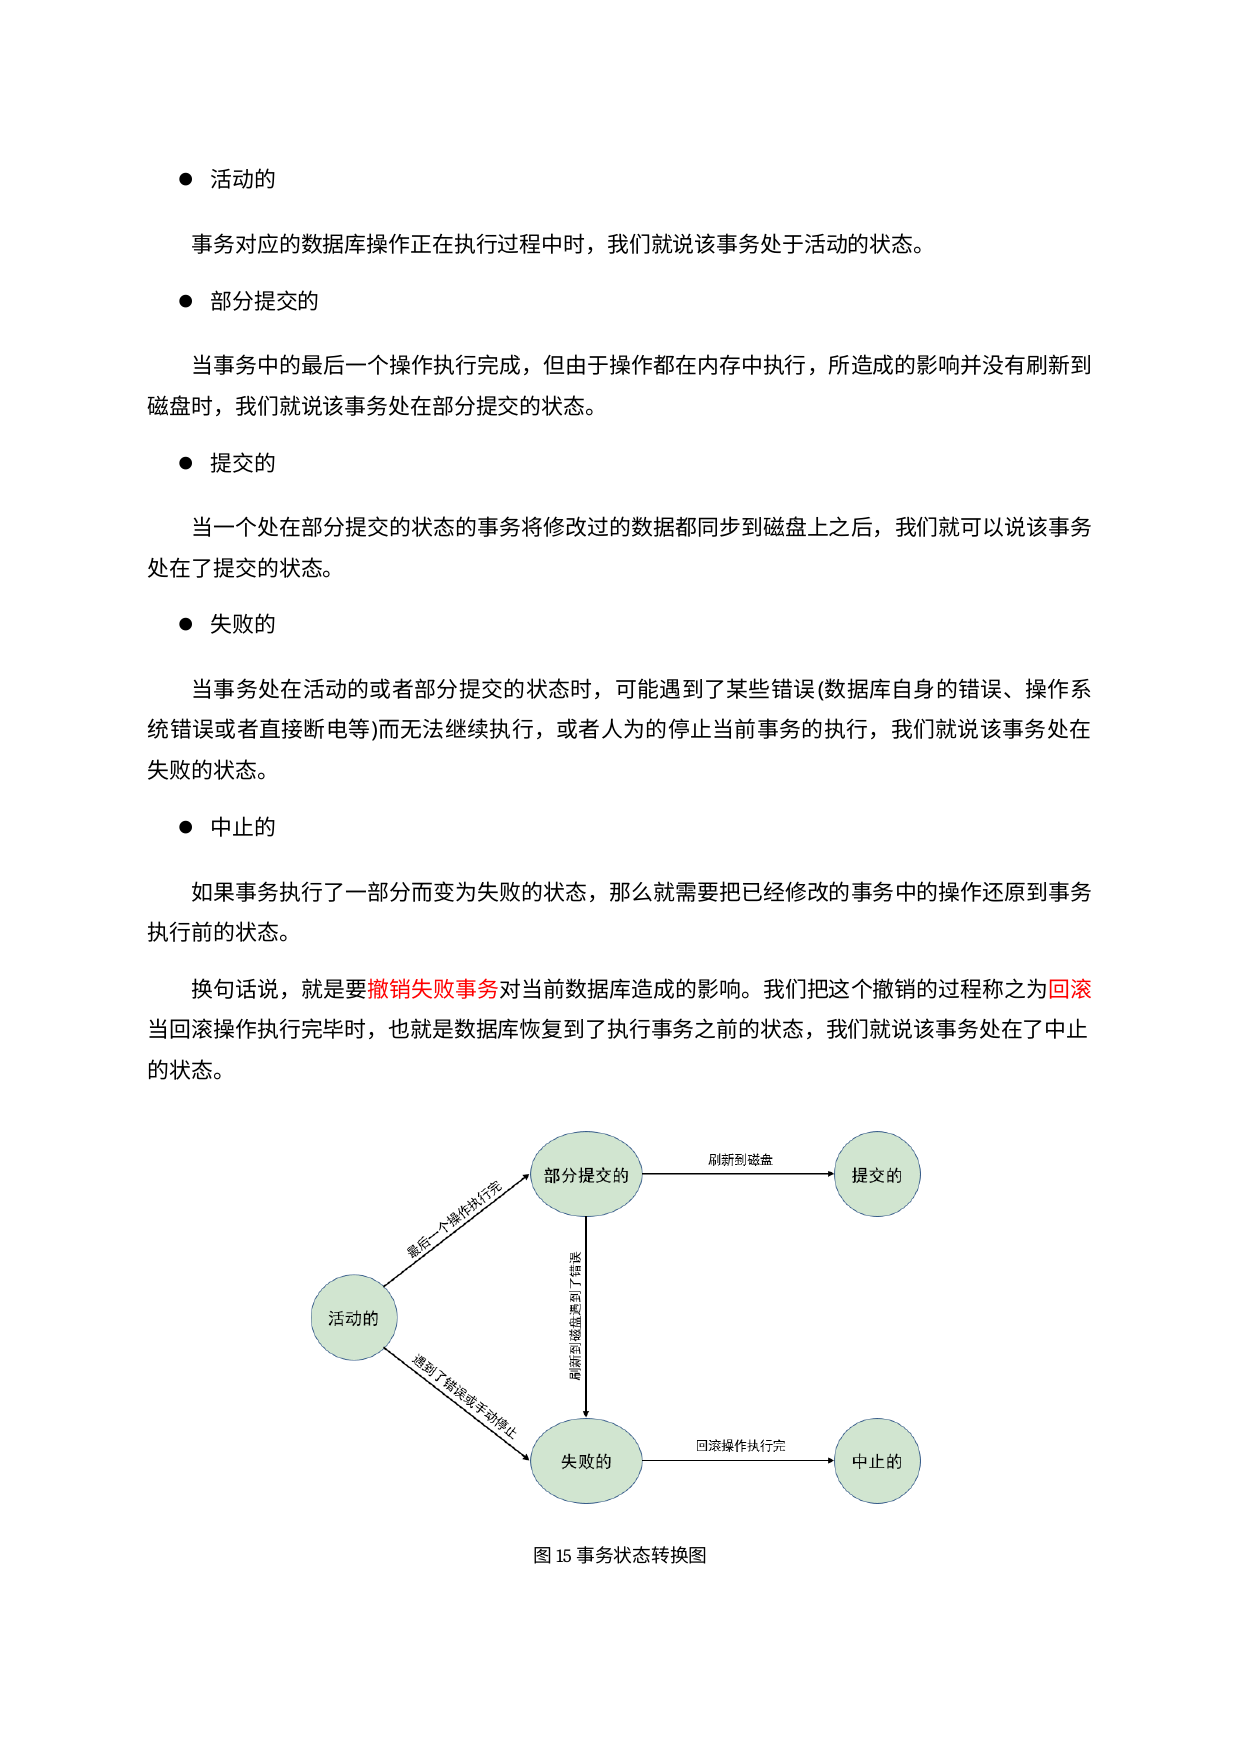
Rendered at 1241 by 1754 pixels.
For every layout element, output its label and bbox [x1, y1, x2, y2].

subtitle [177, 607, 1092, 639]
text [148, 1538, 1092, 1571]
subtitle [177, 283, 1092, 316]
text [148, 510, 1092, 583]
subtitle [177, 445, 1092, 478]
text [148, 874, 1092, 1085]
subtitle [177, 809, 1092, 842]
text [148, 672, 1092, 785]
picture [277, 1109, 963, 1526]
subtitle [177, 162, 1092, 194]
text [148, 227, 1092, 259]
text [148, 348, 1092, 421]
